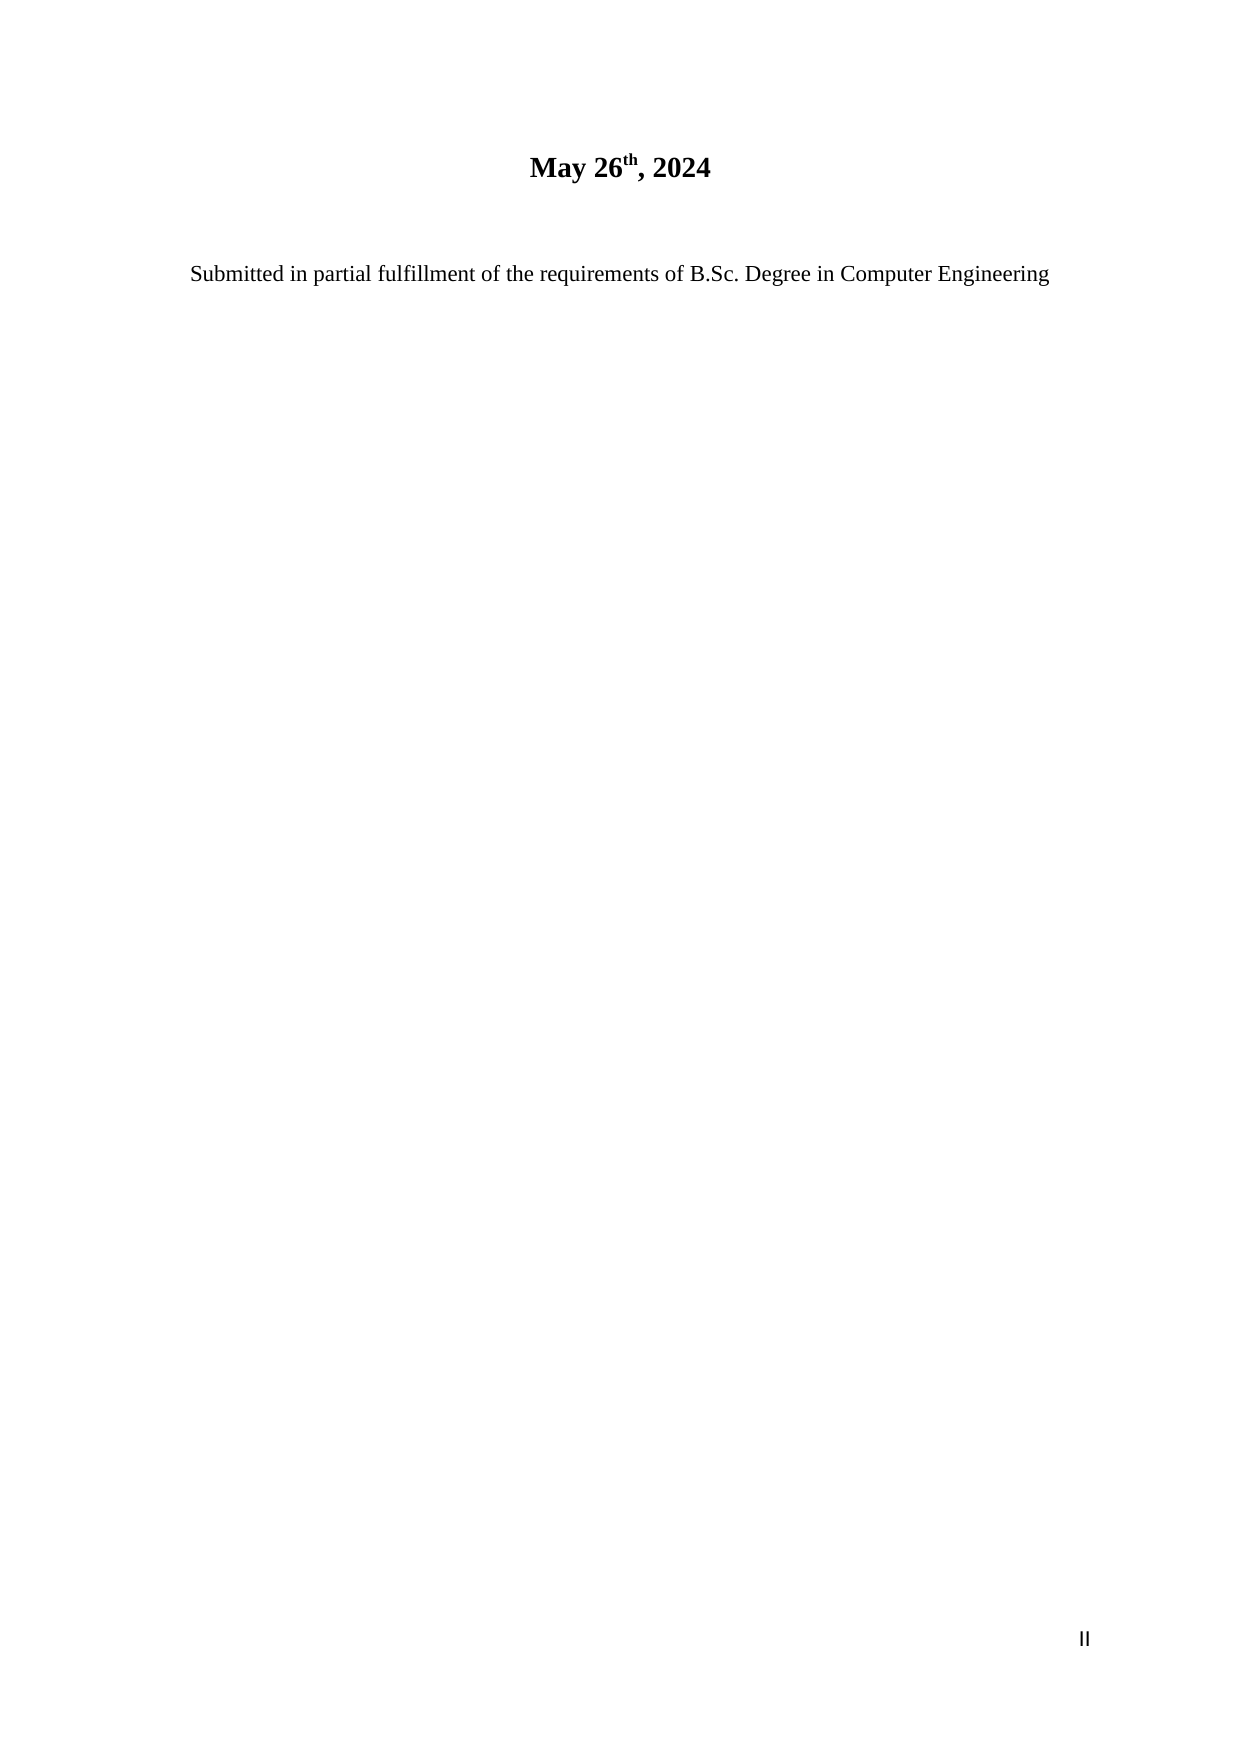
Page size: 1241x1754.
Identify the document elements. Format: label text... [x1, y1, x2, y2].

text May 26th, 2024 [150, 150, 1090, 183]
table_header Submitted in partial fulfillment of the requirements of B.Sc. Degree in Computer Engineering [150, 260, 1090, 291]
